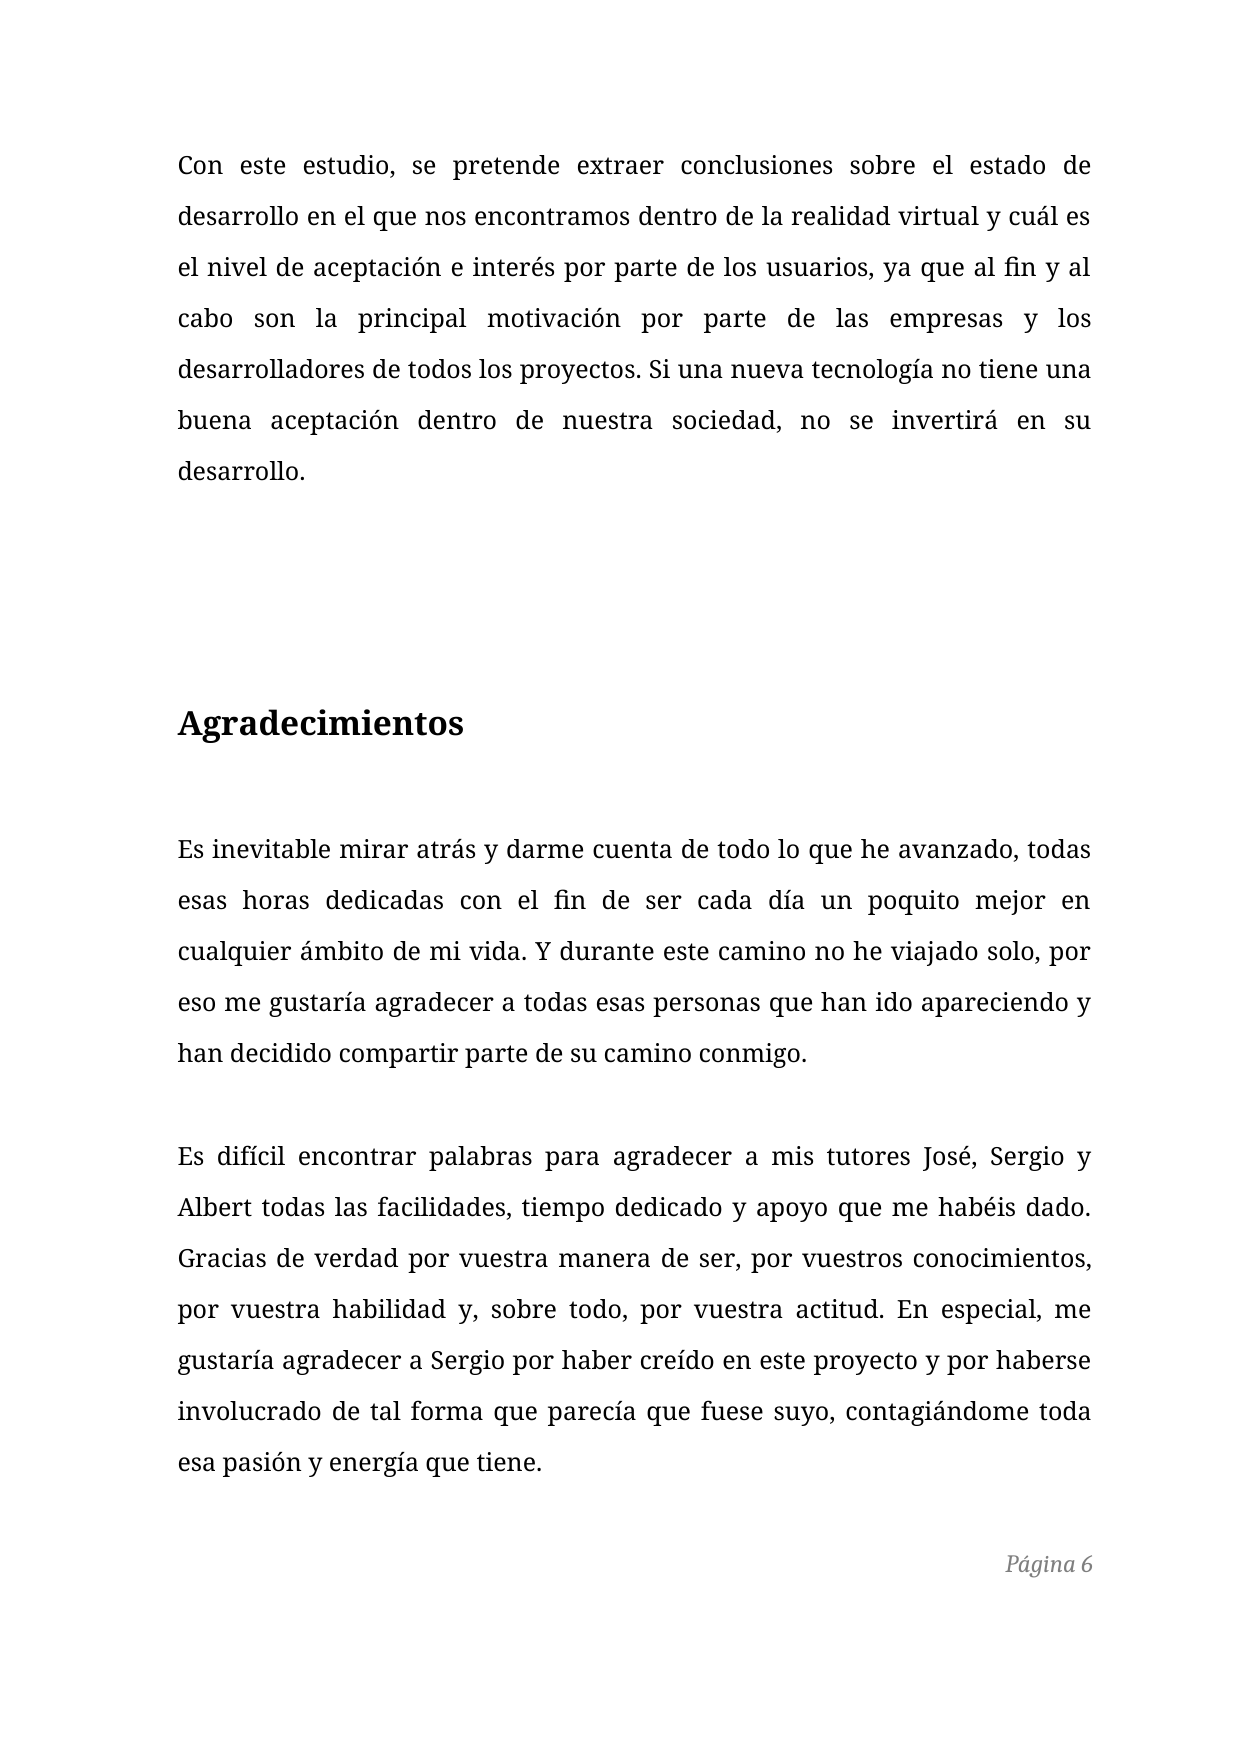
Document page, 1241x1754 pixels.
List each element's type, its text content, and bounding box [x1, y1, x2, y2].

text Es inevitable mirar atrás y darme cuenta de todo lo que he avanzado, todas esas horas dedicadas con el fin de ser cada día un poquito mejor en cualquier ámbito de mi vida. Y durante este camino no he viajado solo, por eso me gustaría agradecer a todas esas personas que han ido apareciendo y han decidido compartir parte de su camino conmigo. [177, 832, 1092, 1070]
text Agradecimientos [177, 700, 1092, 746]
text Con este estudio, se pretende extraer conclusiones sobre el estado de desarrollo en el que nos encontramos dentro de la realidad virtual y cuál es el nivel de aceptación e interés por parte de los usuarios, ya que al fin y al cabo son la principal motivación por parte de las empresas y los desarrolladores de todos los proyectos. Si una nueva tecnología no tiene una buena aceptación dentro de nuestra sociedad, no se invertirá en su desarrollo. [177, 148, 1092, 488]
text Es difícil encontrar palabras para agradecer a mis tutores José, Sergio y Albert todas las facilidades, tiempo dedicado y apoyo que me habéis dado. Gracias de verdad por vuestra manera de ser, por vuestros conocimientos, por vuestra habilidad y, sobre todo, por vuestra actitud. En especial, me gustaría agradecer a Sergio por haber creído en este proyecto y por haberse involucrado de tal forma que parecía que fuese suyo, contagiándome toda esa pasión y energía que tiene. [177, 1138, 1092, 1478]
